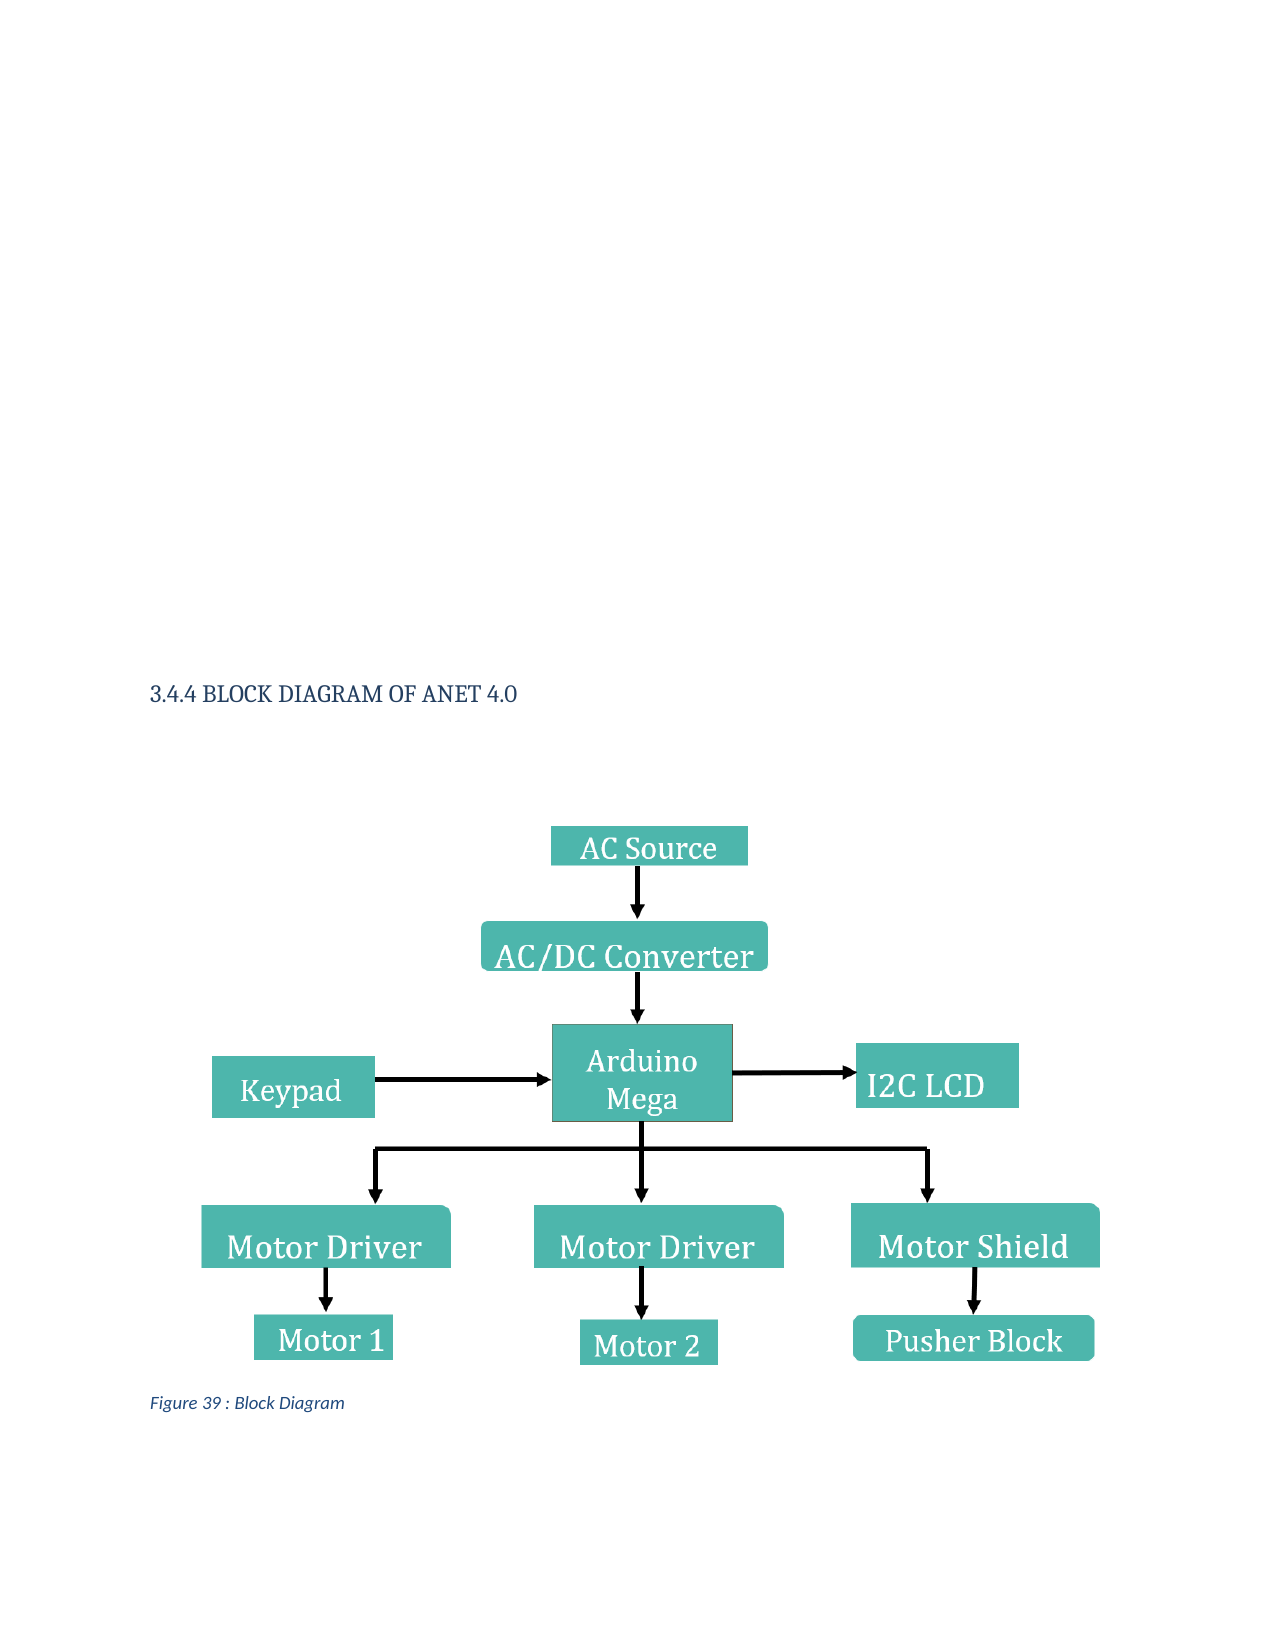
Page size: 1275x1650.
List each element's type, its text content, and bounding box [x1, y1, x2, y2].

picture [150, 819, 1174, 1366]
text Figure 39 : Block Diagram [150, 1391, 1125, 1414]
subtitle 3.4.4 BLOCK DIAGRAM OF ANET 4.0 [150, 680, 1125, 709]
